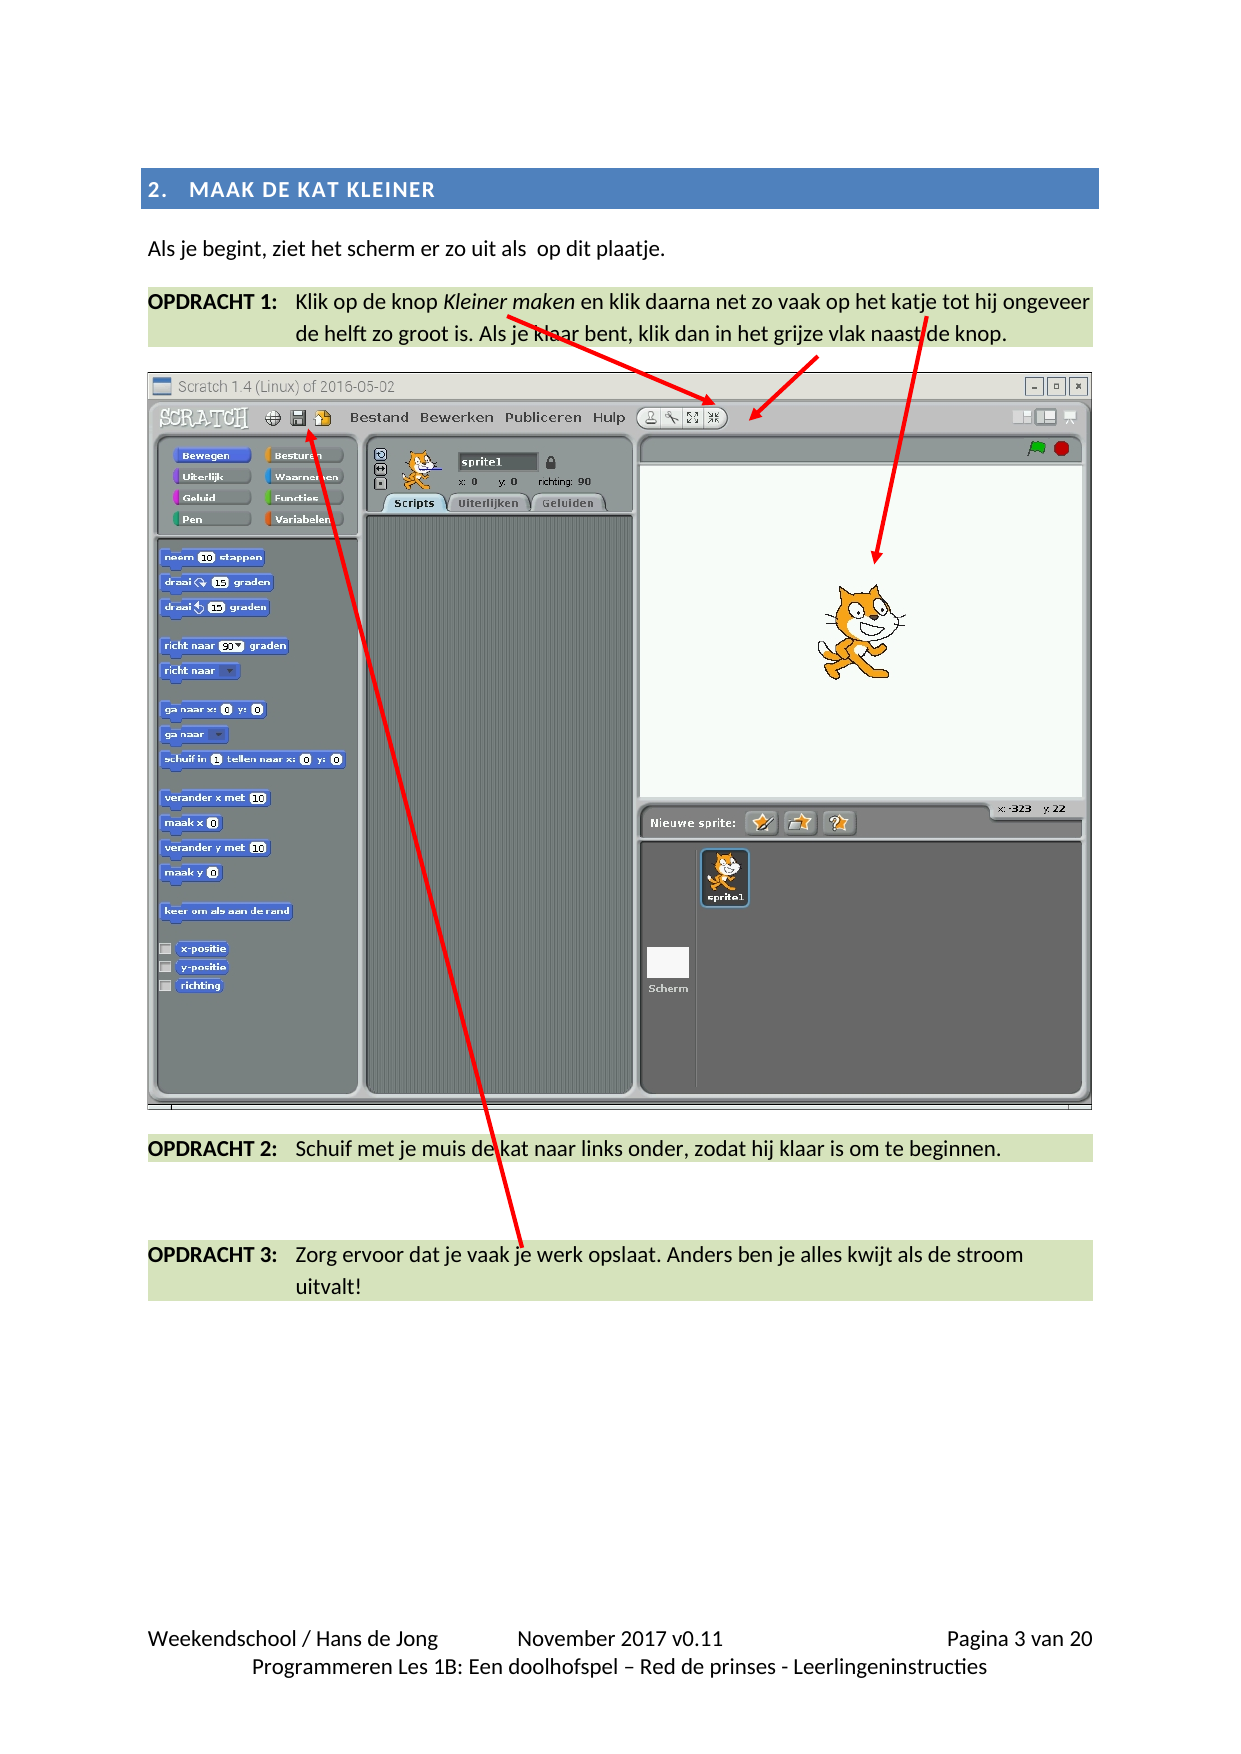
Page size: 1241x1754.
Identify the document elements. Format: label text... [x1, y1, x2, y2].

text Schuif met je muis de kat naar links onder, zodat hij klaar is om te beginnen. [495, 1134, 1093, 1162]
text Zorg ervoor dat je vaak je werk opslaat. Anders ben je alles kwijt als de stroom uitvalt! [148, 1240, 1093, 1301]
text Schuif met je muis de kat naar links onder, zodat hij klaar is om te beginnen. [148, 1134, 497, 1162]
text Klik op de knop Kleiner maken en klik daarna net zo vaak op het katje tot hij ongeveer de helft zo groot is. Als je klaar bent, klik dan in het grijze vlak naast de knop. [148, 287, 1093, 347]
picture [147, 372, 1092, 1110]
subtitle Maak de kat kleiner [148, 175, 1093, 203]
text Als je begint, ziet het scherm er zo uit als op dit plaatje. [148, 234, 1093, 262]
